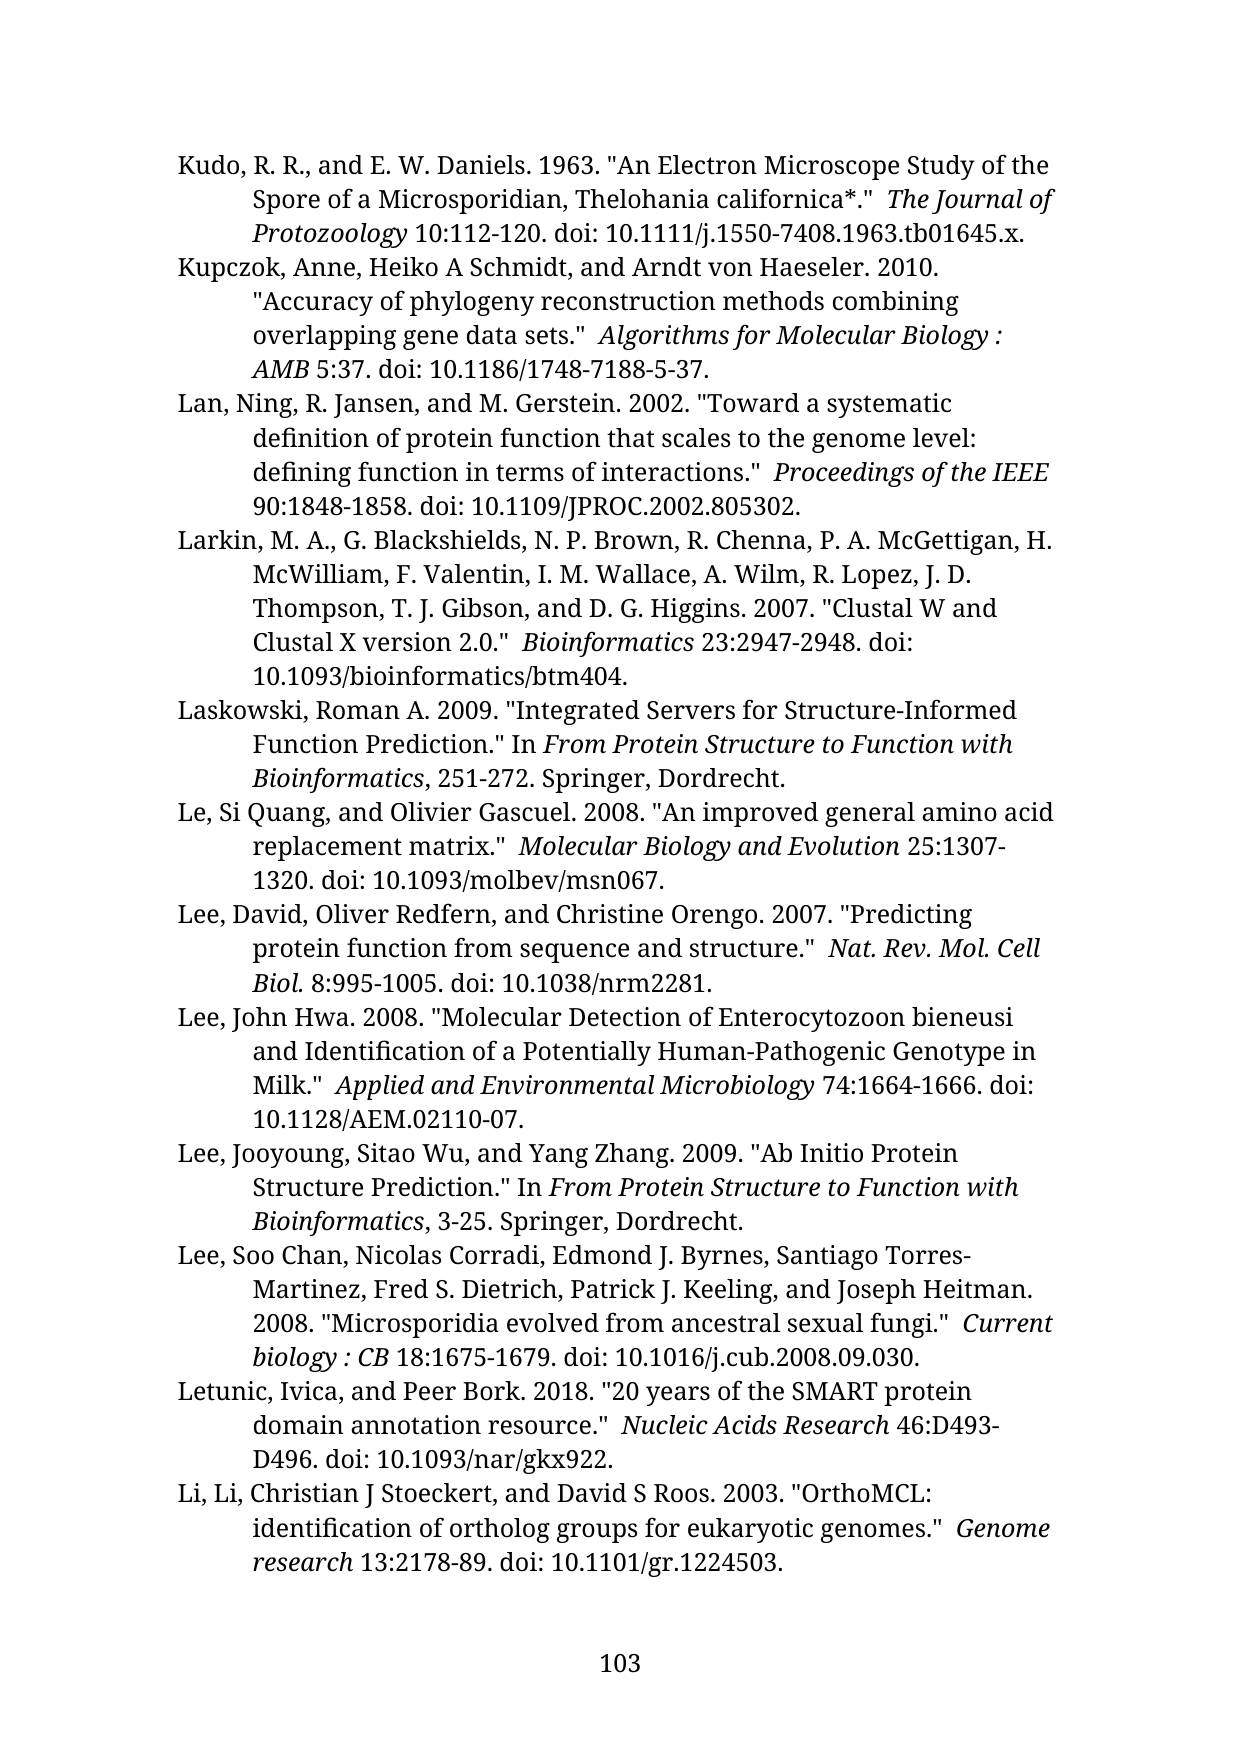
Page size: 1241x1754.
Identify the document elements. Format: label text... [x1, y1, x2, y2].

text Kupczok, Anne, Heiko A Schmidt, and Arndt von Haeseler. 2010. "Accuracy of phylogeny reconstruction methods combining overlapping gene data sets." Algorithms for Molecular Biology : AMB 5:37. doi: 10.1186/1748-7188-5-37. [177, 250, 1063, 386]
text Laskowski, Roman A. 2009. "Integrated Servers for Structure-Informed Function Prediction." In From Protein Structure to Function with Bioinformatics, 251-272. Springer, Dordrecht. [177, 693, 1063, 795]
text Letunic, Ivica, and Peer Bork. 2018. "20 years of the SMART protein domain annotation resource." Nucleic Acids Research 46:D493-D496. doi: 10.1093/nar/gkx922. [177, 1374, 1063, 1476]
text Lee, David, Oliver Redfern, and Christine Orengo. 2007. "Predicting protein function from sequence and structure." Nat. Rev. Mol. Cell Biol. 8:995-1005. doi: 10.1038/nrm2281. [177, 897, 1063, 999]
text Li, Li, Christian J Stoeckert, and David S Roos. 2003. "OrthoMCL: identification of ortholog groups for eukaryotic genomes." Genome research 13:2178-89. doi: 10.1101/gr.1224503. [177, 1476, 1063, 1578]
text Lan, Ning, R. Jansen, and M. Gerstein. 2002. "Toward a systematic definition of protein function that scales to the genome level: defining function in terms of interactions." Proceedings of the IEEE 90:1848-1858. doi: 10.1109/JPROC.2002.805302. [177, 386, 1063, 522]
text Kudo, R. R., and E. W. Daniels. 1963. "An Electron Microscope Study of the Spore of a Microsporidian, Thelohania californica*." The Journal of Protozoology 10:112-120. doi: 10.1111/j.1550-7408.1963.tb01645.x. [177, 148, 1063, 250]
text Le, Si Quang, and Olivier Gascuel. 2008. "An improved general amino acid replacement matrix." Molecular Biology and Evolution 25:1307-1320. doi: 10.1093/molbev/msn067. [177, 795, 1063, 897]
text Larkin, M. A., G. Blackshields, N. P. Brown, R. Chenna, P. A. McGettigan, H. McWilliam, F. Valentin, I. M. Wallace, A. Wilm, R. Lopez, J. D. Thompson, T. J. Gibson, and D. G. Higgins. 2007. "Clustal W and Clustal X version 2.0." Bioinformatics 23:2947-2948. doi: 10.1093/bioinformatics/btm404. [177, 522, 1063, 693]
text Lee, Jooyoung, Sitao Wu, and Yang Zhang. 2009. "Ab Initio Protein Structure Prediction." In From Protein Structure to Function with Bioinformatics, 3-25. Springer, Dordrecht. [177, 1136, 1063, 1238]
text Lee, Soo Chan, Nicolas Corradi, Edmond J. Byrnes, Santiago Torres-Martinez, Fred S. Dietrich, Patrick J. Keeling, and Joseph Heitman. 2008. "Microsporidia evolved from ancestral sexual fungi." Current biology : CB 18:1675-1679. doi: 10.1016/j.cub.2008.09.030. [177, 1238, 1063, 1374]
text Lee, John Hwa. 2008. "Molecular Detection of Enterocytozoon bieneusi and Identification of a Potentially Human-Pathogenic Genotype in Milk." Applied and Environmental Microbiology 74:1664-1666. doi: 10.1128/AEM.02110-07. [177, 999, 1063, 1136]
